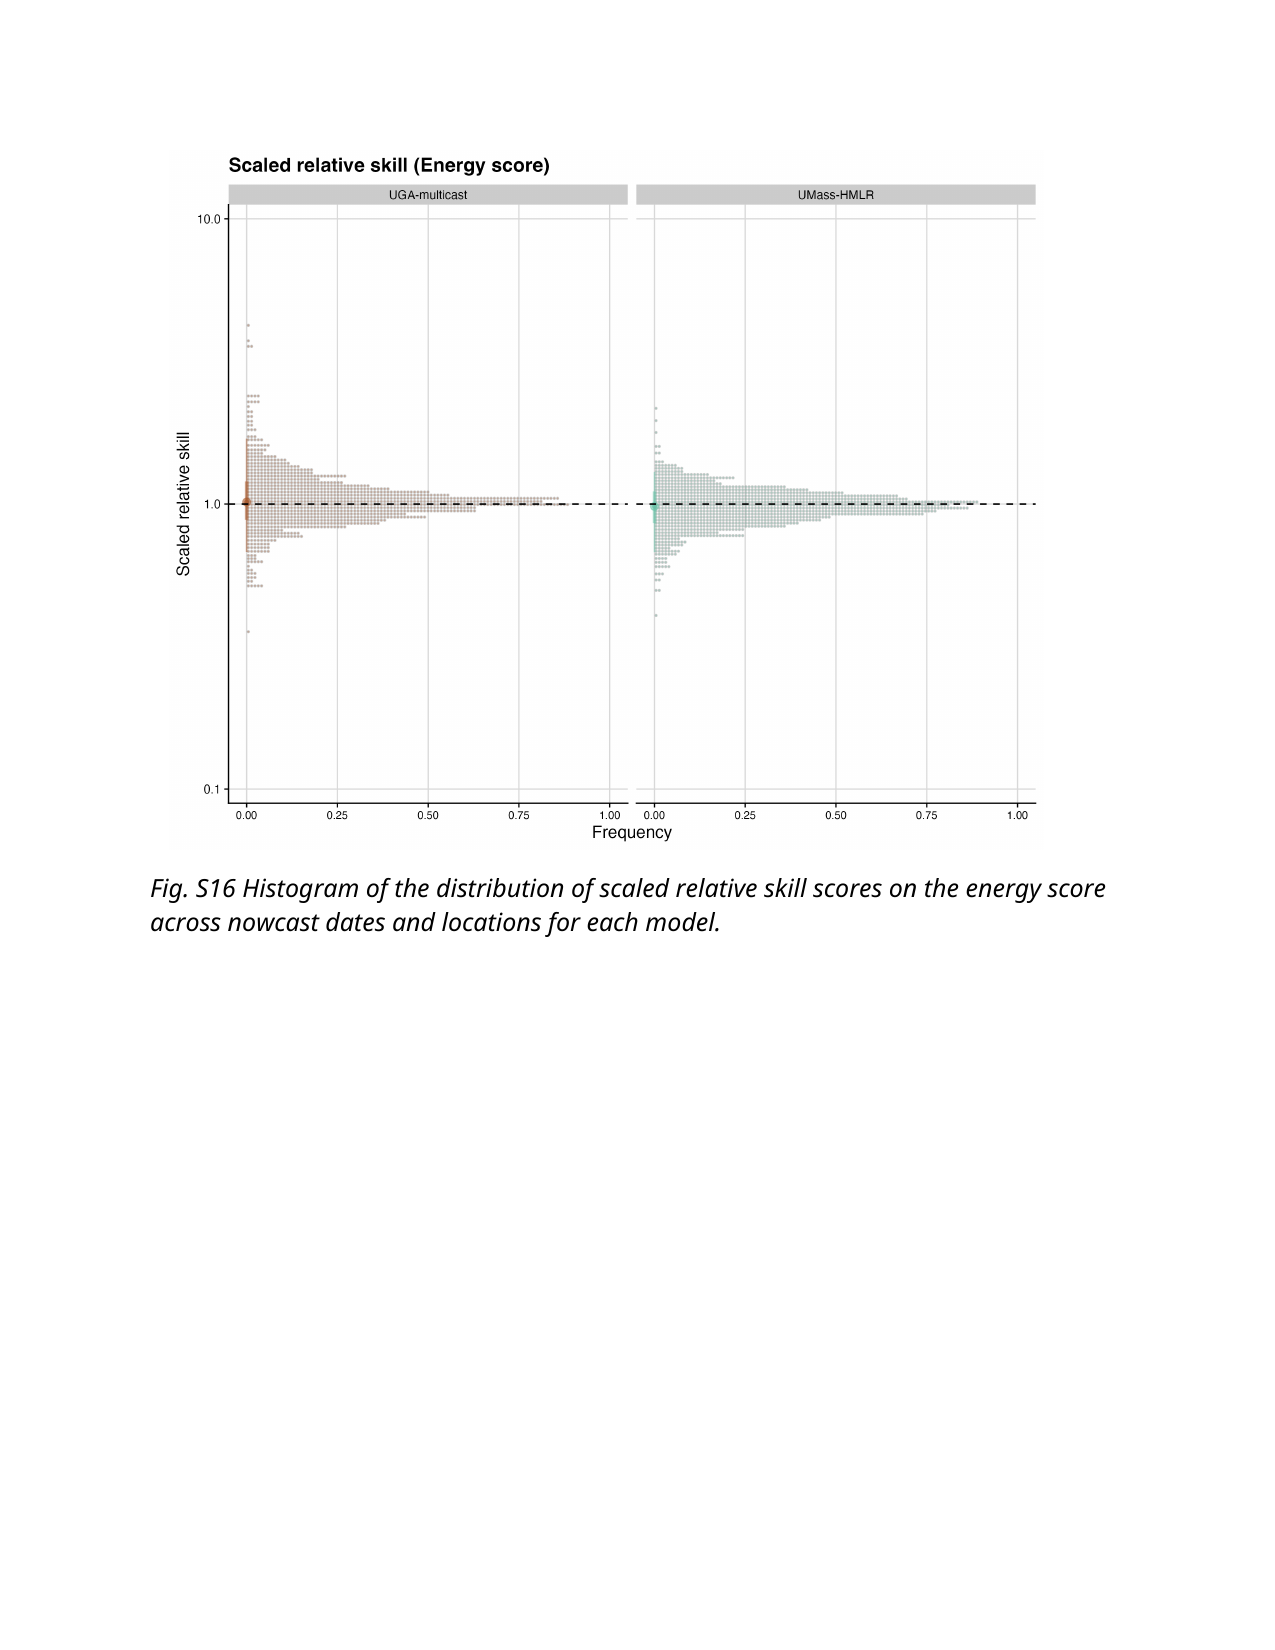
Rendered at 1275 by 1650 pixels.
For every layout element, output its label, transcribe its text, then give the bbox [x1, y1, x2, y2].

text Fig. S16 Histogram of the distribution of scaled relative skill scores on the energy score across nowcast dates and locations for each model. [150, 871, 1125, 939]
picture [168, 150, 1044, 850]
